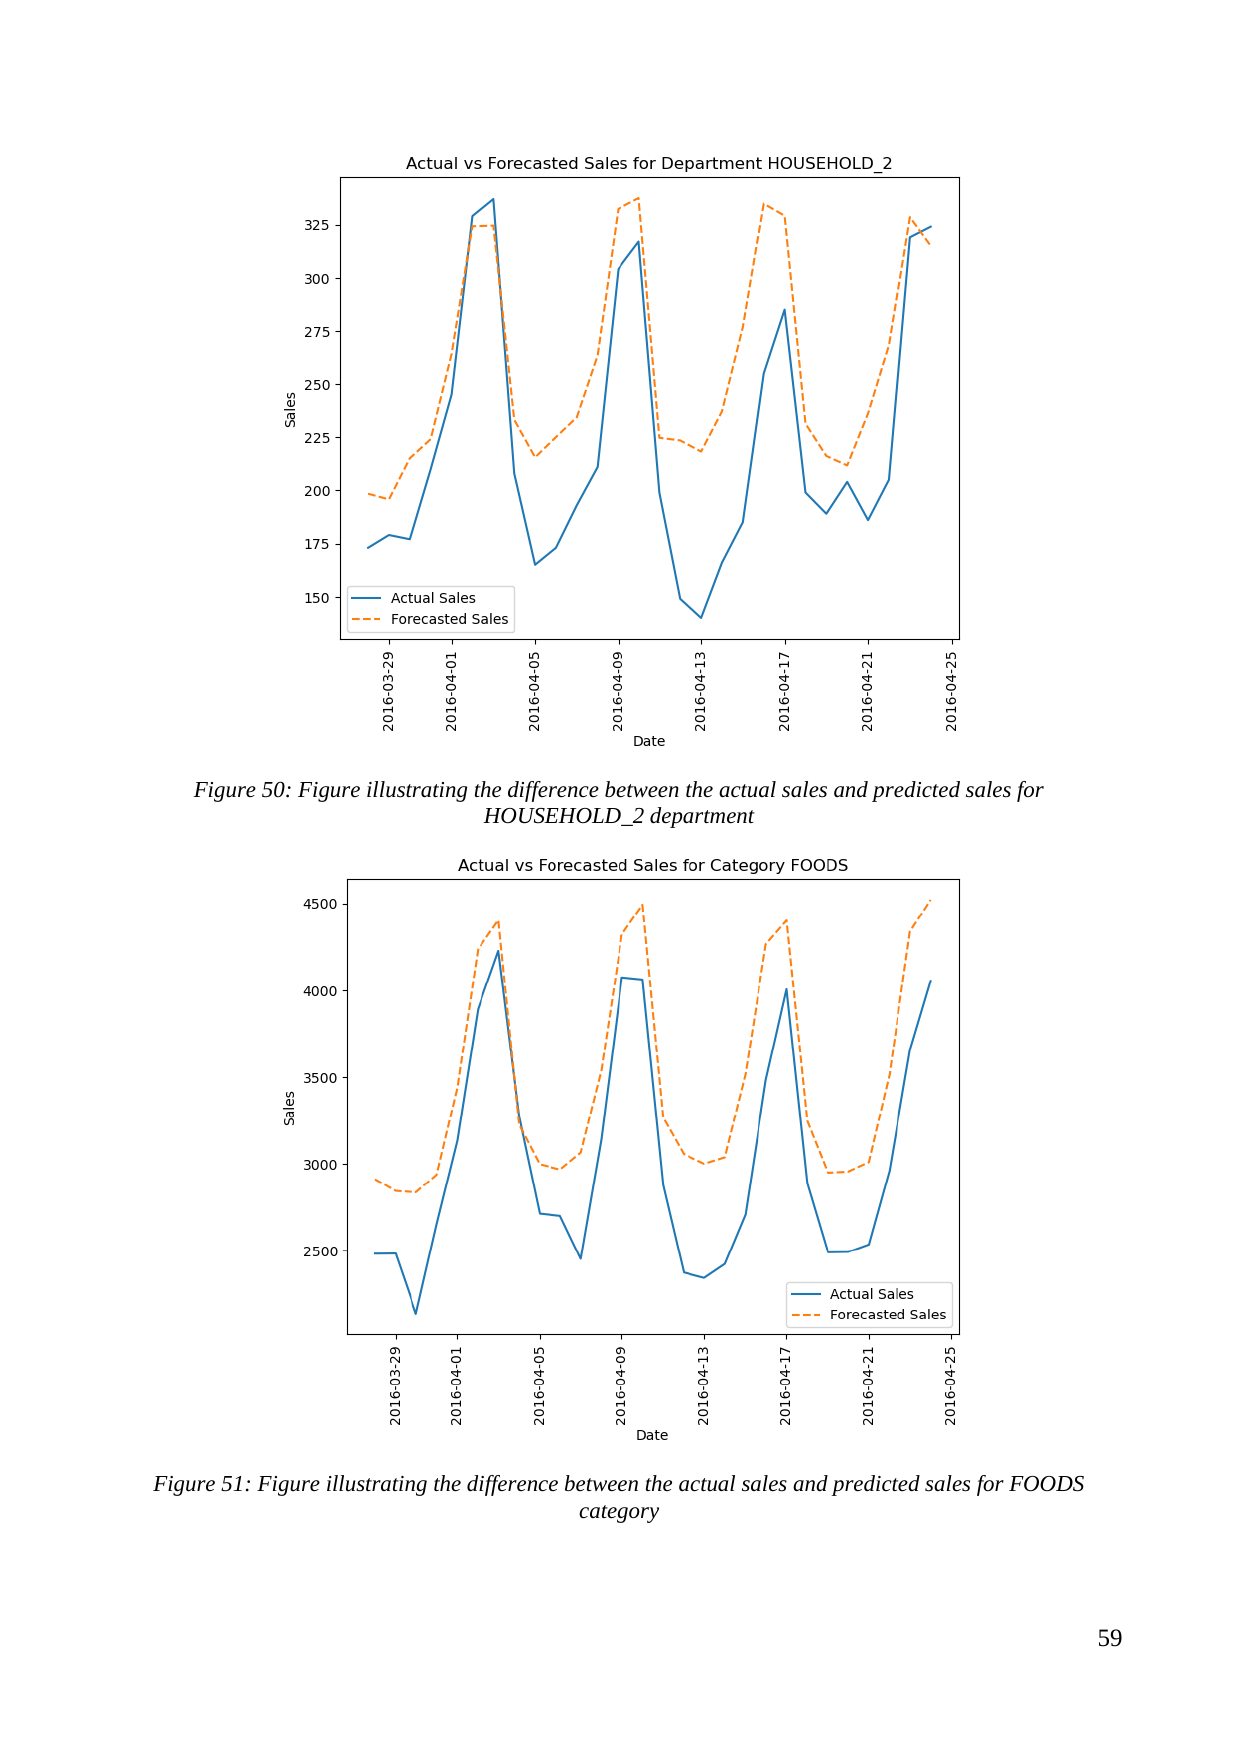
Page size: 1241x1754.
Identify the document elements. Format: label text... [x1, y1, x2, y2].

picture [273, 849, 967, 1452]
picture [274, 147, 967, 758]
text Figure 50: Figure illustrating the difference between the actual sales and predicted sales for HOUSEHOLD_2 department [118, 776, 1122, 829]
text Figure 51: Figure illustrating the difference between the actual sales and predicted sales for FOODS category [118, 1471, 1122, 1523]
